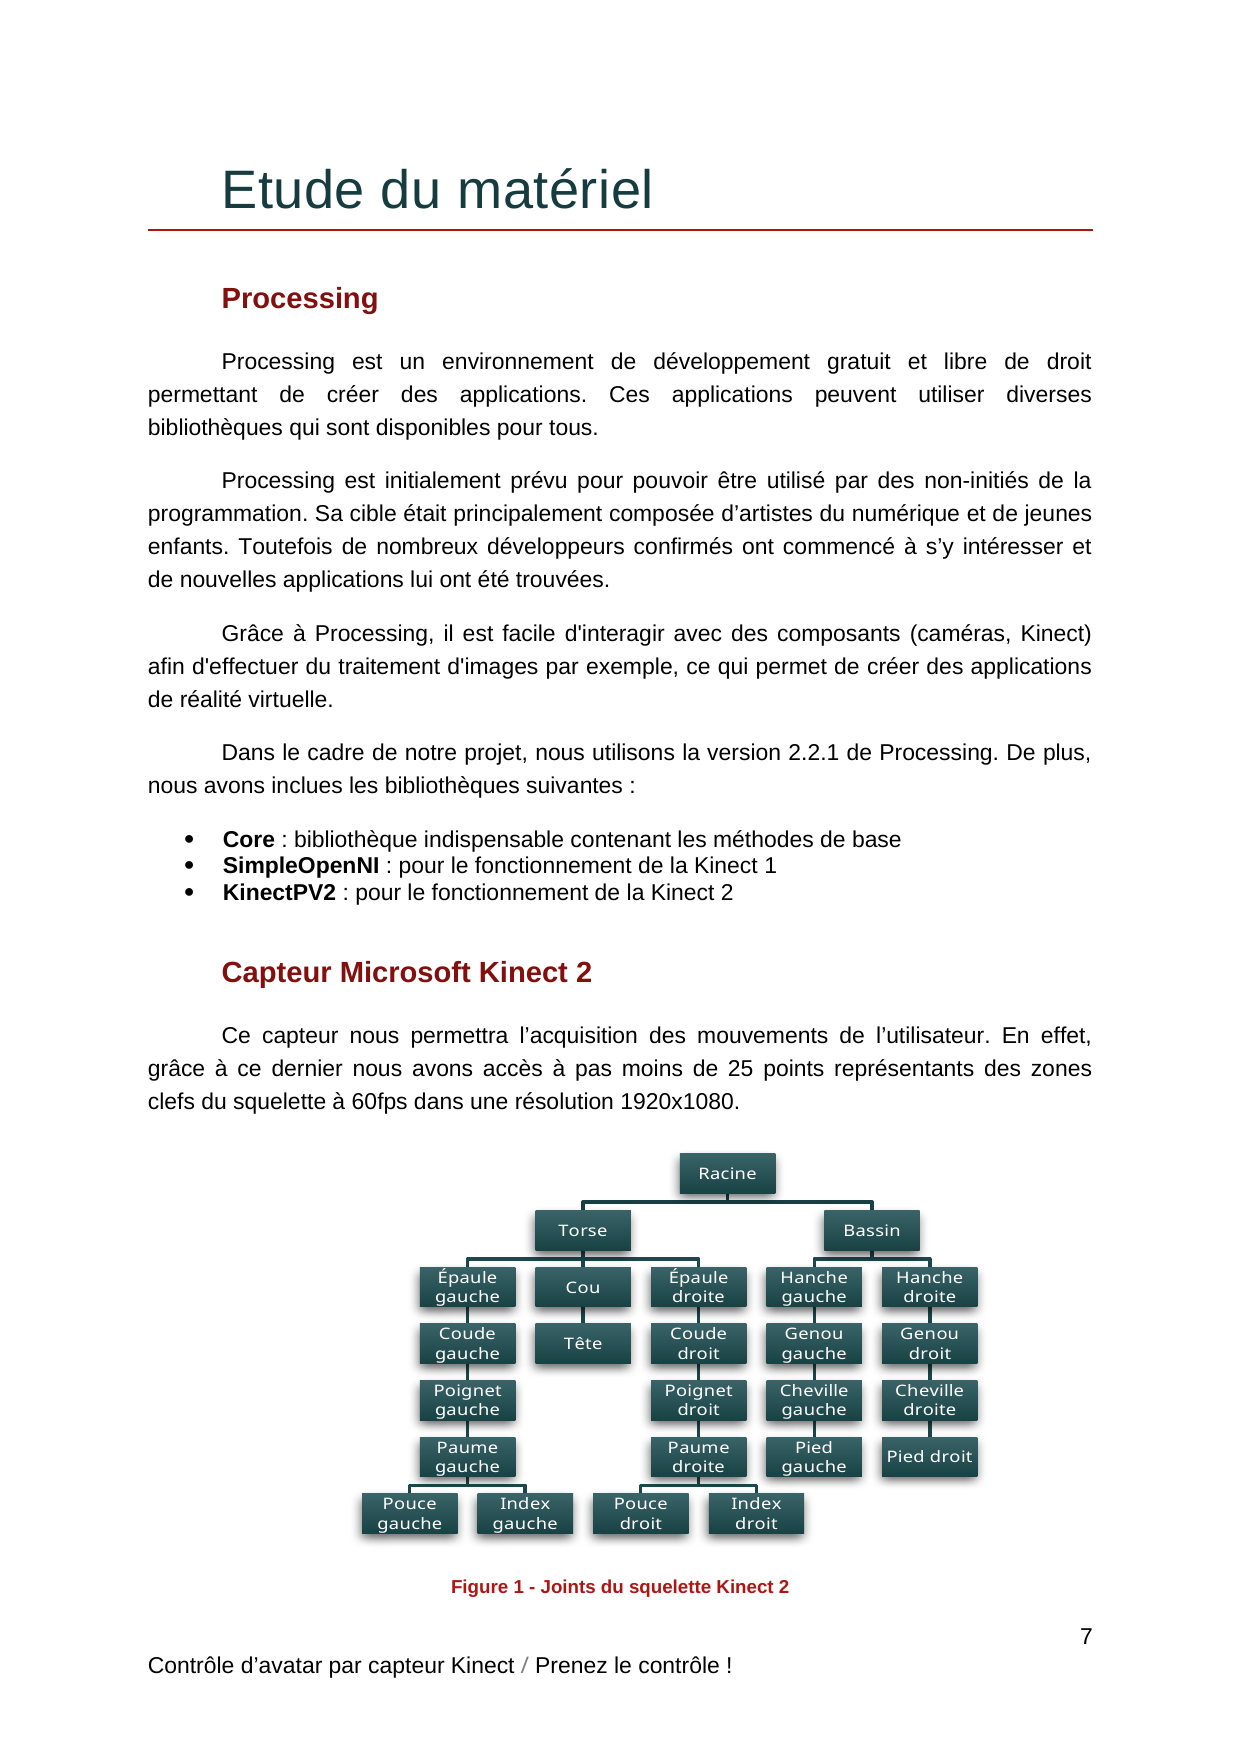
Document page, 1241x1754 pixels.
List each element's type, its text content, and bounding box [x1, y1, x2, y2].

subtitle Processing [148, 281, 1093, 314]
text Dans le cadre de notre projet, nous utilisons la version 2.2.1 de Processing. De plus, nous avons inclues les bibliothèques suivantes : [148, 739, 1093, 798]
list SimpleOpenNI : pour le fonctionnement de la Kinect 1 [185, 852, 1093, 879]
text Processing est un environnement de développement gratuit et libre de droit permettant de créer des applications. Ces applications peuvent utiliser diverses bibliothèques qui sont disponibles pour tous. [148, 348, 1093, 440]
subtitle Capteur Microsoft Kinect 2 [148, 955, 1093, 988]
title Etude du matériel [148, 158, 1093, 229]
list Core : bibliothèque indispensable contenant les méthodes de base [185, 826, 1093, 852]
text Processing est initialement prévu pour pouvoir être utilisé par des non-initiés de la programmation. Sa cible était principalement composée d’artistes du numérique et de jeunes enfants. Toutefois de nombreux développeurs confirmés ont commencé à s’y intéresser et de nouvelles applications lui ont été trouvées. [148, 467, 1093, 592]
list KinectPV2 : pour le fonctionnement de la Kinect 2 [185, 879, 1093, 905]
text Ce capteur nous permettra l’acquisition des mouvements de l’utilisateur. En effet, grâce à ce dernier nous avons accès à pas moins de 25 points représentants des zones clefs du squelette à 60fps dans une résolution 1920x1080. [148, 1022, 1093, 1114]
text Grâce à Processing, il est facile d'interagir avec des composants (caméras, Kinect) afin d'effectuer du traitement d'images par exemple, ce qui permet de créer des applications de réalité virtuelle. [148, 620, 1093, 712]
